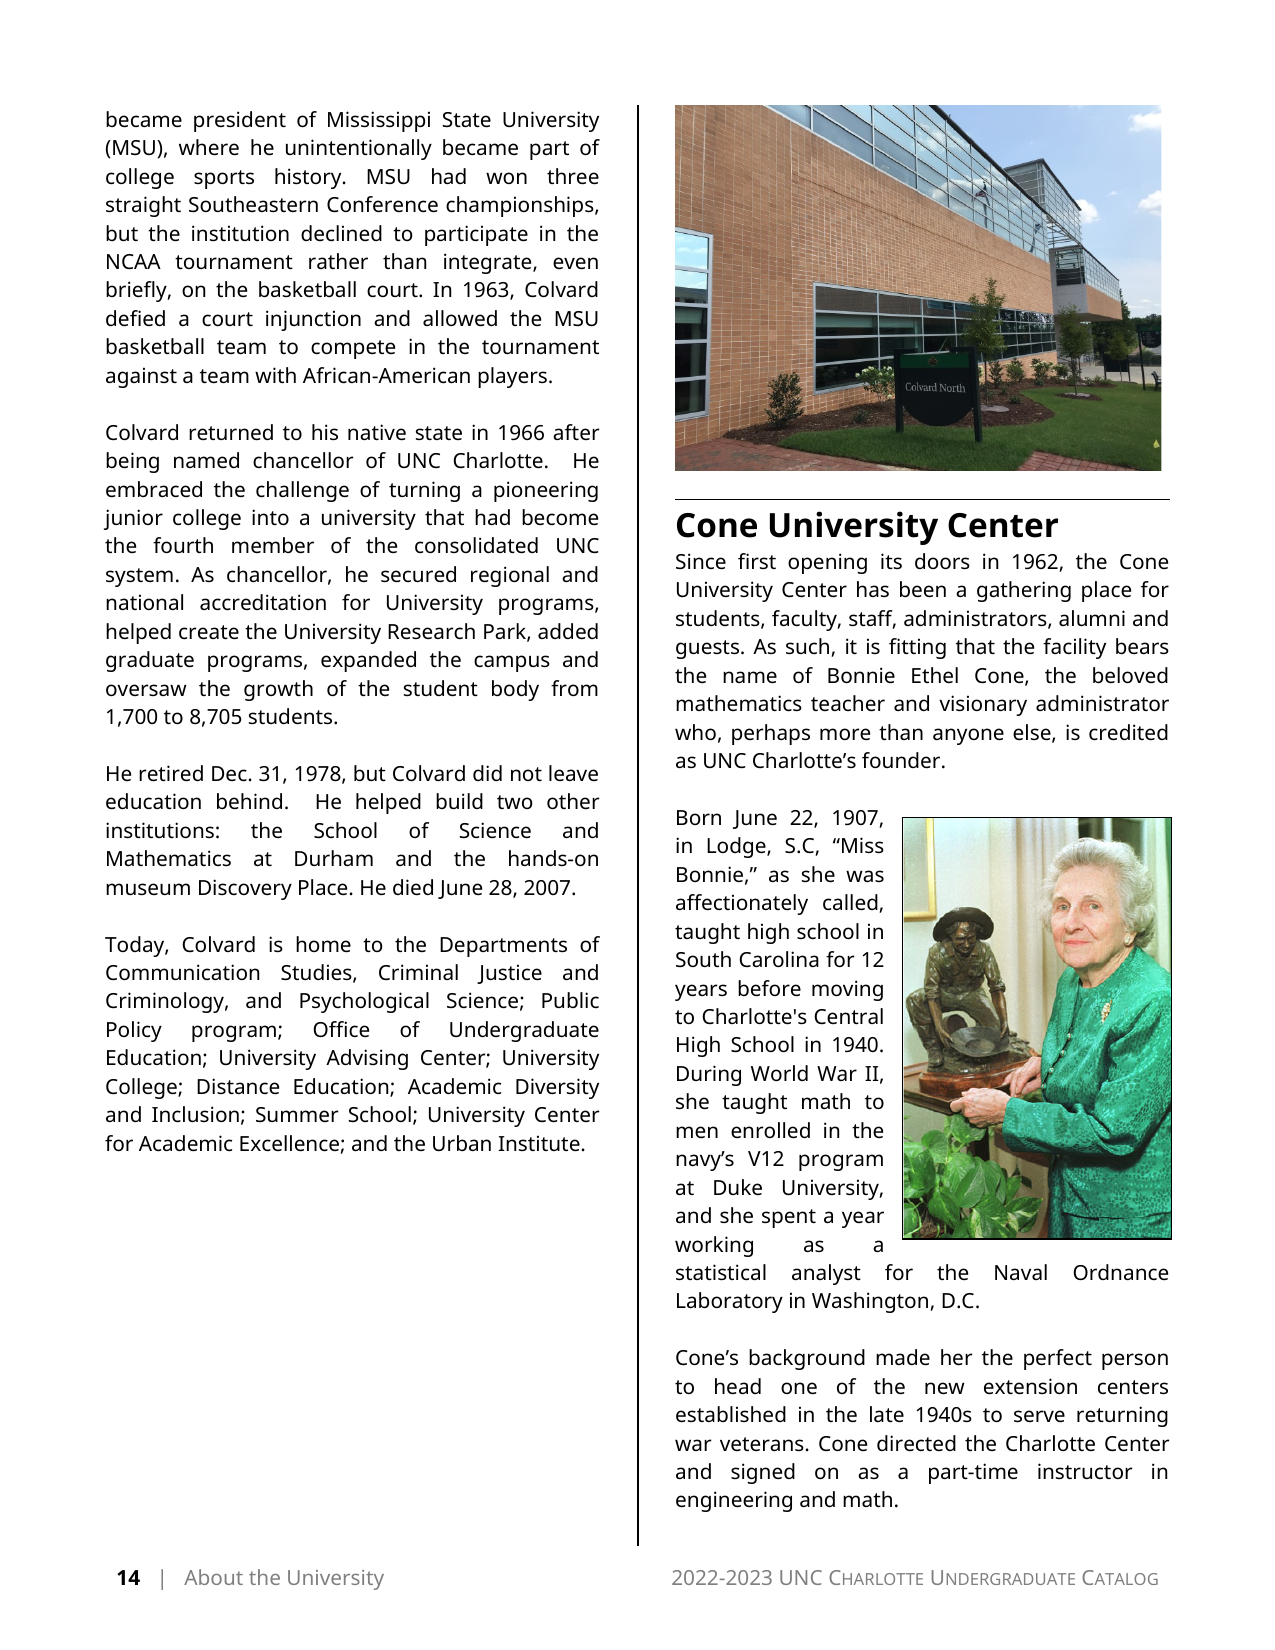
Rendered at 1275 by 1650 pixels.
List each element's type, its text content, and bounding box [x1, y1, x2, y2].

text Cone University Center [675, 500, 1170, 547]
text Since first opening its doors in 1962, the Cone University Center has been a gathering place for students, faculty, staff, administrators, alumni and guests. As such, it is fitting that the facility bears the name of Bonnie Ethel Cone, the beloved mathematics teacher and visionary administrator who, perhaps more than anyone else, is credited as UNC Charlotte’s founder. [675, 547, 1170, 775]
text Today, Colvard is home to the Departments of Communication Studies, Criminal Justice and Criminology, and Psychological Science; Public Policy program; Office of Undergraduate Education; University Advising Center; University College; Distance Education; Academic Diversity and Inclusion; Summer School; University Center for Academic Excellence; and the Urban Institute. [105, 930, 600, 1157]
picture [903, 818, 1171, 1237]
text Cone’s background made her the perfect person to head one of the new extension centers established in the late 1940s to serve returning war veterans. Cone directed the Charlotte Center and signed on as a part-time instructor in engineering and math. [675, 1343, 1170, 1514]
text He retired Dec. 31, 1978, but Colvard did not leave education behind. He helped build two other institutions: the School of Science and Mathematics at Durham and the hands-on museum Discovery Place. He died June 28, 2007. [105, 759, 600, 901]
picture [675, 105, 1162, 471]
text Colvard returned to his native state in 1966 after being named chancellor of UNC Charlotte. He embraced the challenge of turning a pioneering junior college into a university that had become the fourth member of the consolidated UNC system. As chancellor, he secured regional and national accreditation for University programs, helped create the University Research Park, added graduate programs, expanded the campus and oversaw the growth of the student body from 1,700 to 8,705 students. [105, 418, 600, 731]
